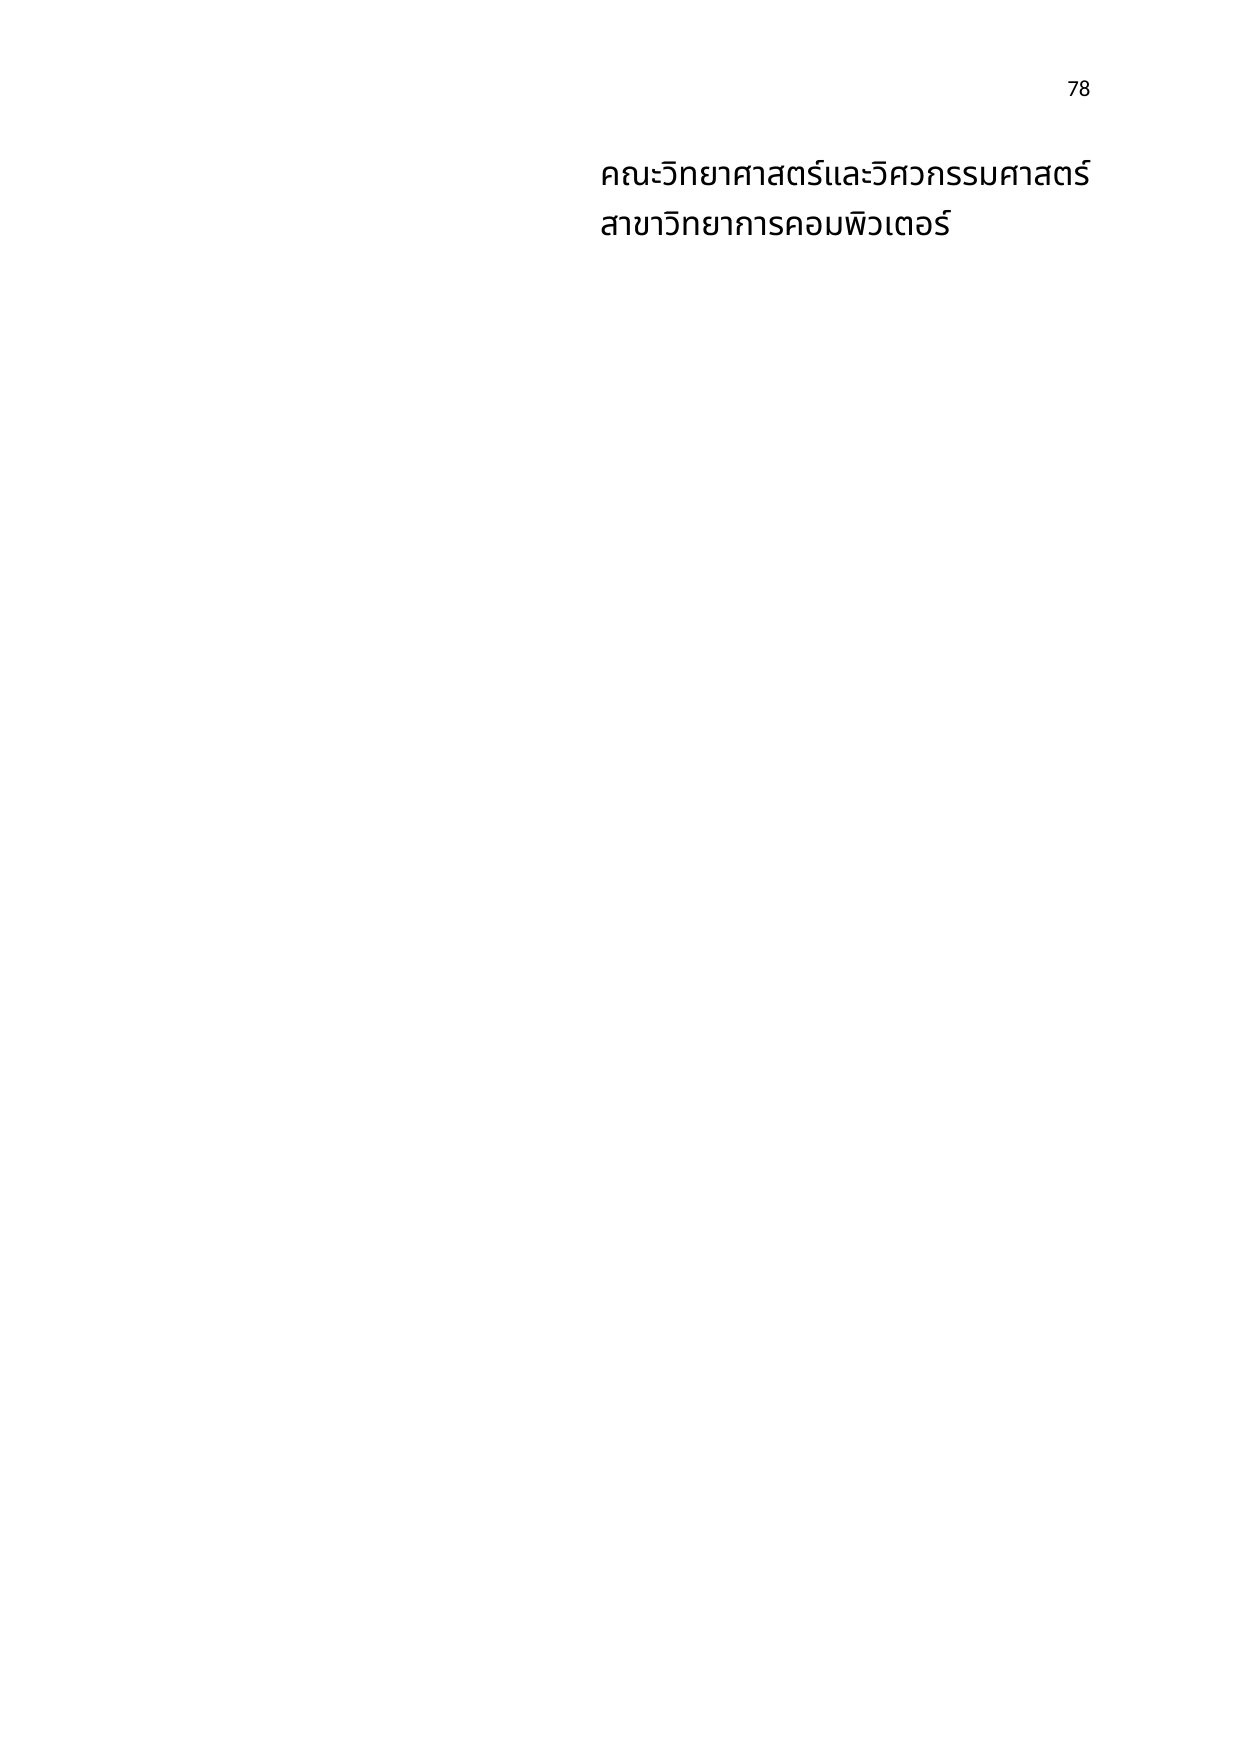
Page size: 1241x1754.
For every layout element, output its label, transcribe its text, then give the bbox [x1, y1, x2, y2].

text คณะวิทยาศาสตร์และวิศวกรรมศาสตร์ [187, 150, 1090, 200]
text สาขาวิทยาการคอมพิวเตอร์ [187, 200, 1090, 251]
